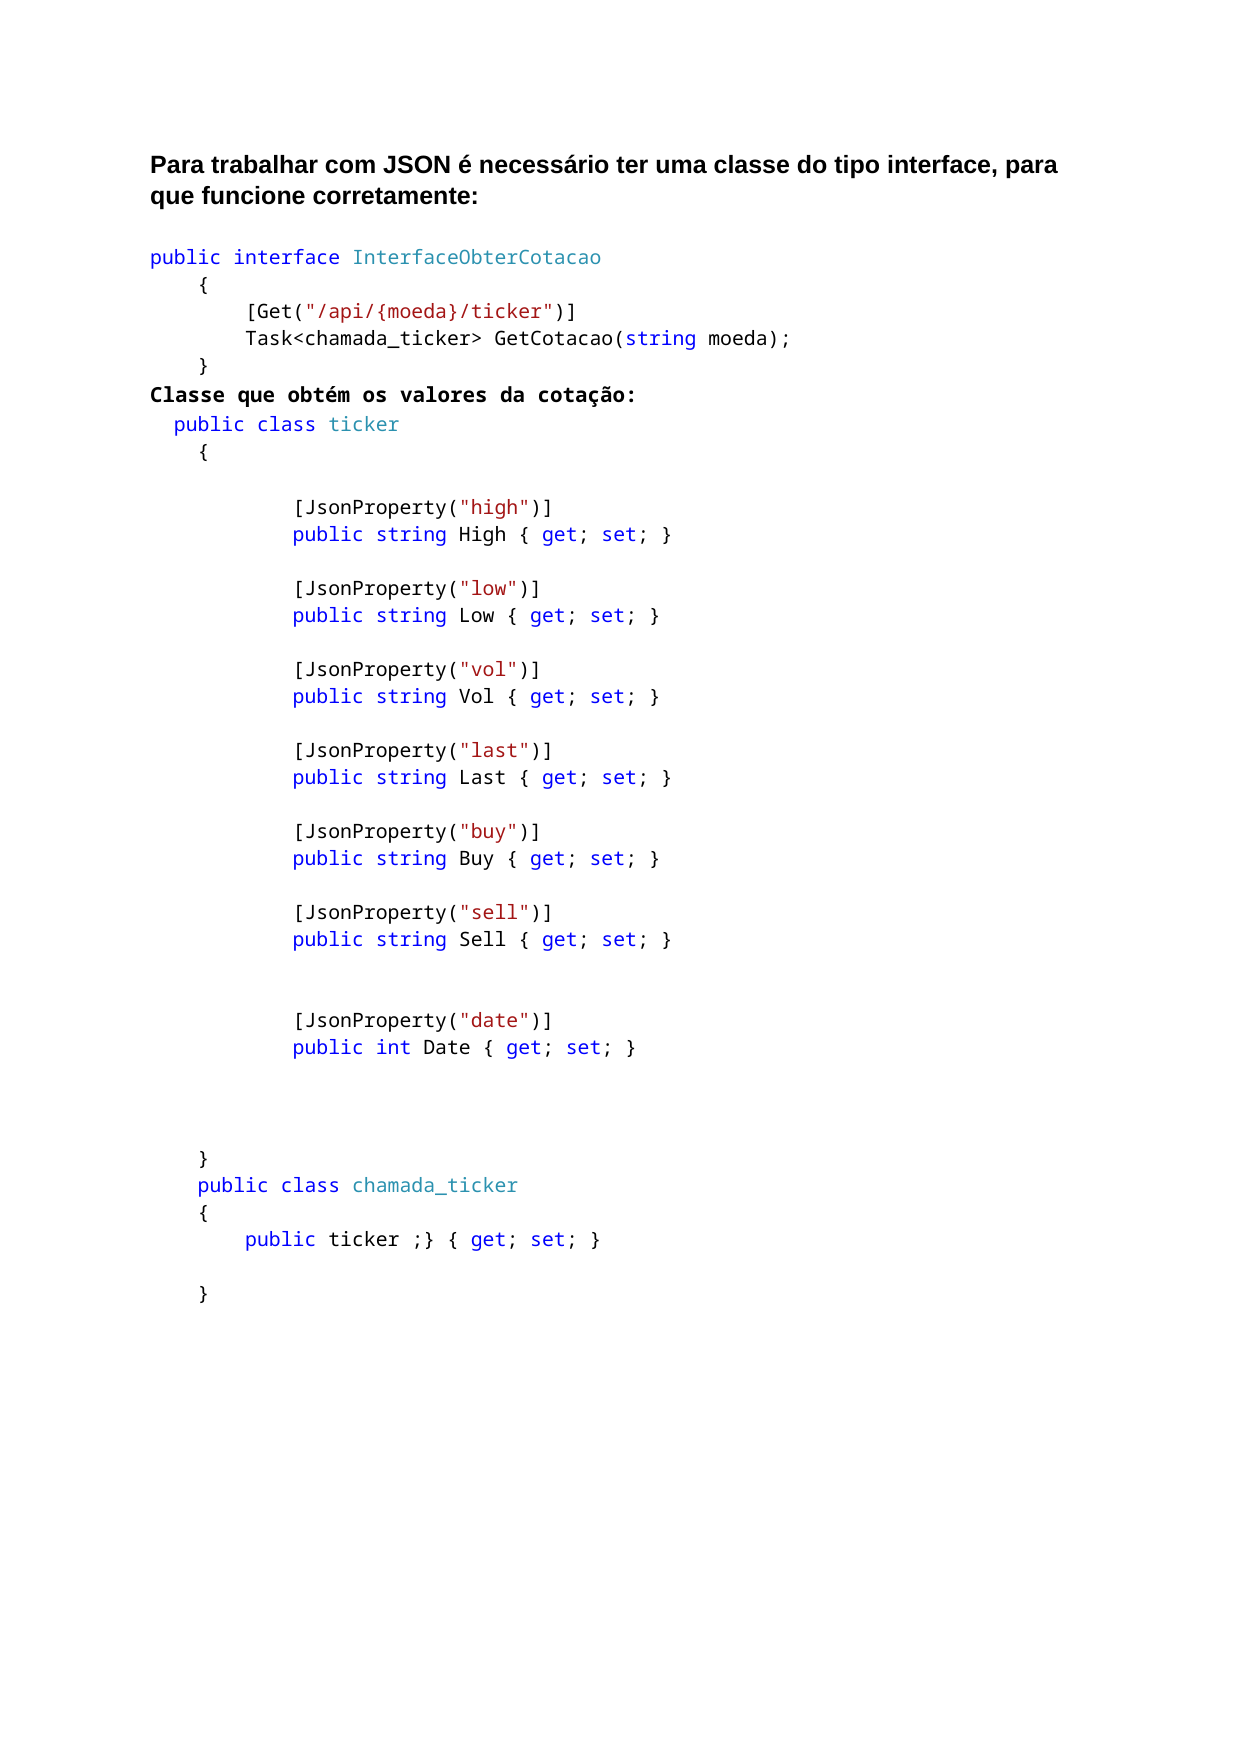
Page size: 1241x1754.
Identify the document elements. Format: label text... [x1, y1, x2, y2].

text public string High { get; set; } [150, 520, 1090, 547]
text { [150, 270, 1090, 297]
text public interface InterfaceObterCotacao [150, 243, 1090, 270]
text [JsonProperty("high")] [150, 493, 1090, 520]
text { [150, 1198, 1090, 1225]
text public ticker ;} { get; set; } [150, 1225, 1090, 1252]
text [JsonProperty("last")] [150, 736, 1090, 763]
text } [150, 1279, 1090, 1306]
text public class ticker [150, 411, 1090, 438]
text public string Sell { get; set; } [150, 925, 1090, 952]
text public string Vol { get; set; } [150, 682, 1090, 709]
text { [150, 438, 1090, 465]
text [JsonProperty("buy")] [150, 817, 1090, 844]
text public string Last { get; set; } [150, 763, 1090, 790]
text public string Low { get; set; } [150, 601, 1090, 628]
text } [150, 351, 1090, 378]
text Classe que obtém os valores da cotação: [150, 380, 1090, 408]
text Para trabalhar com JSON é necessário ter uma classe do tipo interface, para que funcione corretamente: [150, 150, 1090, 210]
text public string Buy { get; set; } [150, 844, 1090, 871]
text [JsonProperty("low")] [150, 574, 1090, 601]
text public int Date { get; set; } [150, 1033, 1090, 1060]
text [JsonProperty("sell")] [150, 898, 1090, 925]
text } [150, 1144, 1090, 1171]
text [Get("/api/{moeda}/ticker")] [150, 297, 1090, 324]
text [JsonProperty("date")] [150, 1006, 1090, 1033]
text public class chamada_ticker [150, 1171, 1090, 1198]
text [JsonProperty("vol")] [150, 655, 1090, 682]
text Task<chamada_ticker> GetCotacao(string moeda); [150, 324, 1090, 351]
